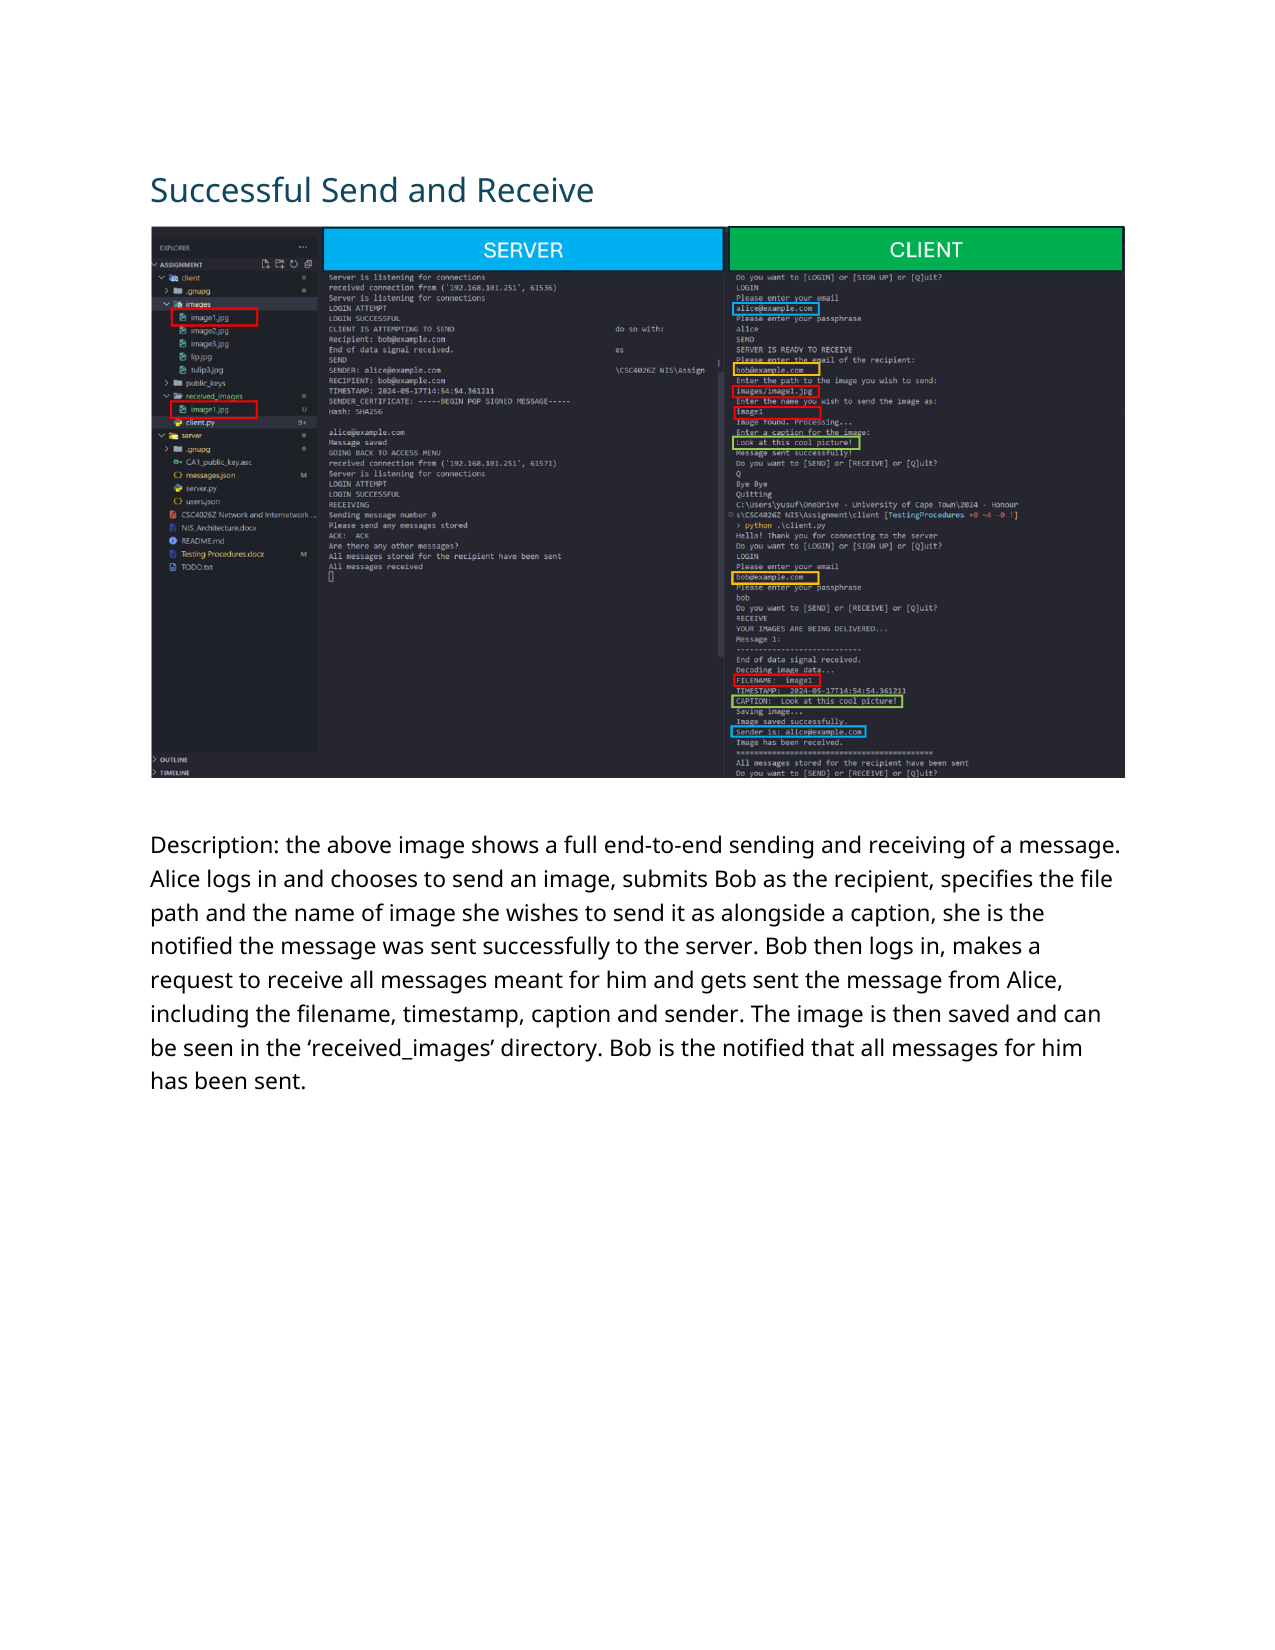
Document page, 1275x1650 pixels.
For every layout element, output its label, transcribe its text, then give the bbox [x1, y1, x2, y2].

text Description: the above image shows a full end-to-end sending and receiving of a message. Alice logs in and chooses to send an image, submits Bob as the recipient, specifies the file path and the name of image she wishes to send it as alongside a caption, she is the notified the message was sent successfully to the server. Bob then logs in, makes a request to receive all messages meant for him and gets sent the message from Alice, including the filename, timestamp, caption and sender. The image is then saved and can be seen in the ‘received_images’ directory. Bob is the notified that all messages for him has been sent. [150, 829, 1125, 1096]
subtitle Successful Send and Receive [150, 167, 1125, 212]
picture [731, 229, 1121, 270]
picture [150, 223, 1125, 778]
